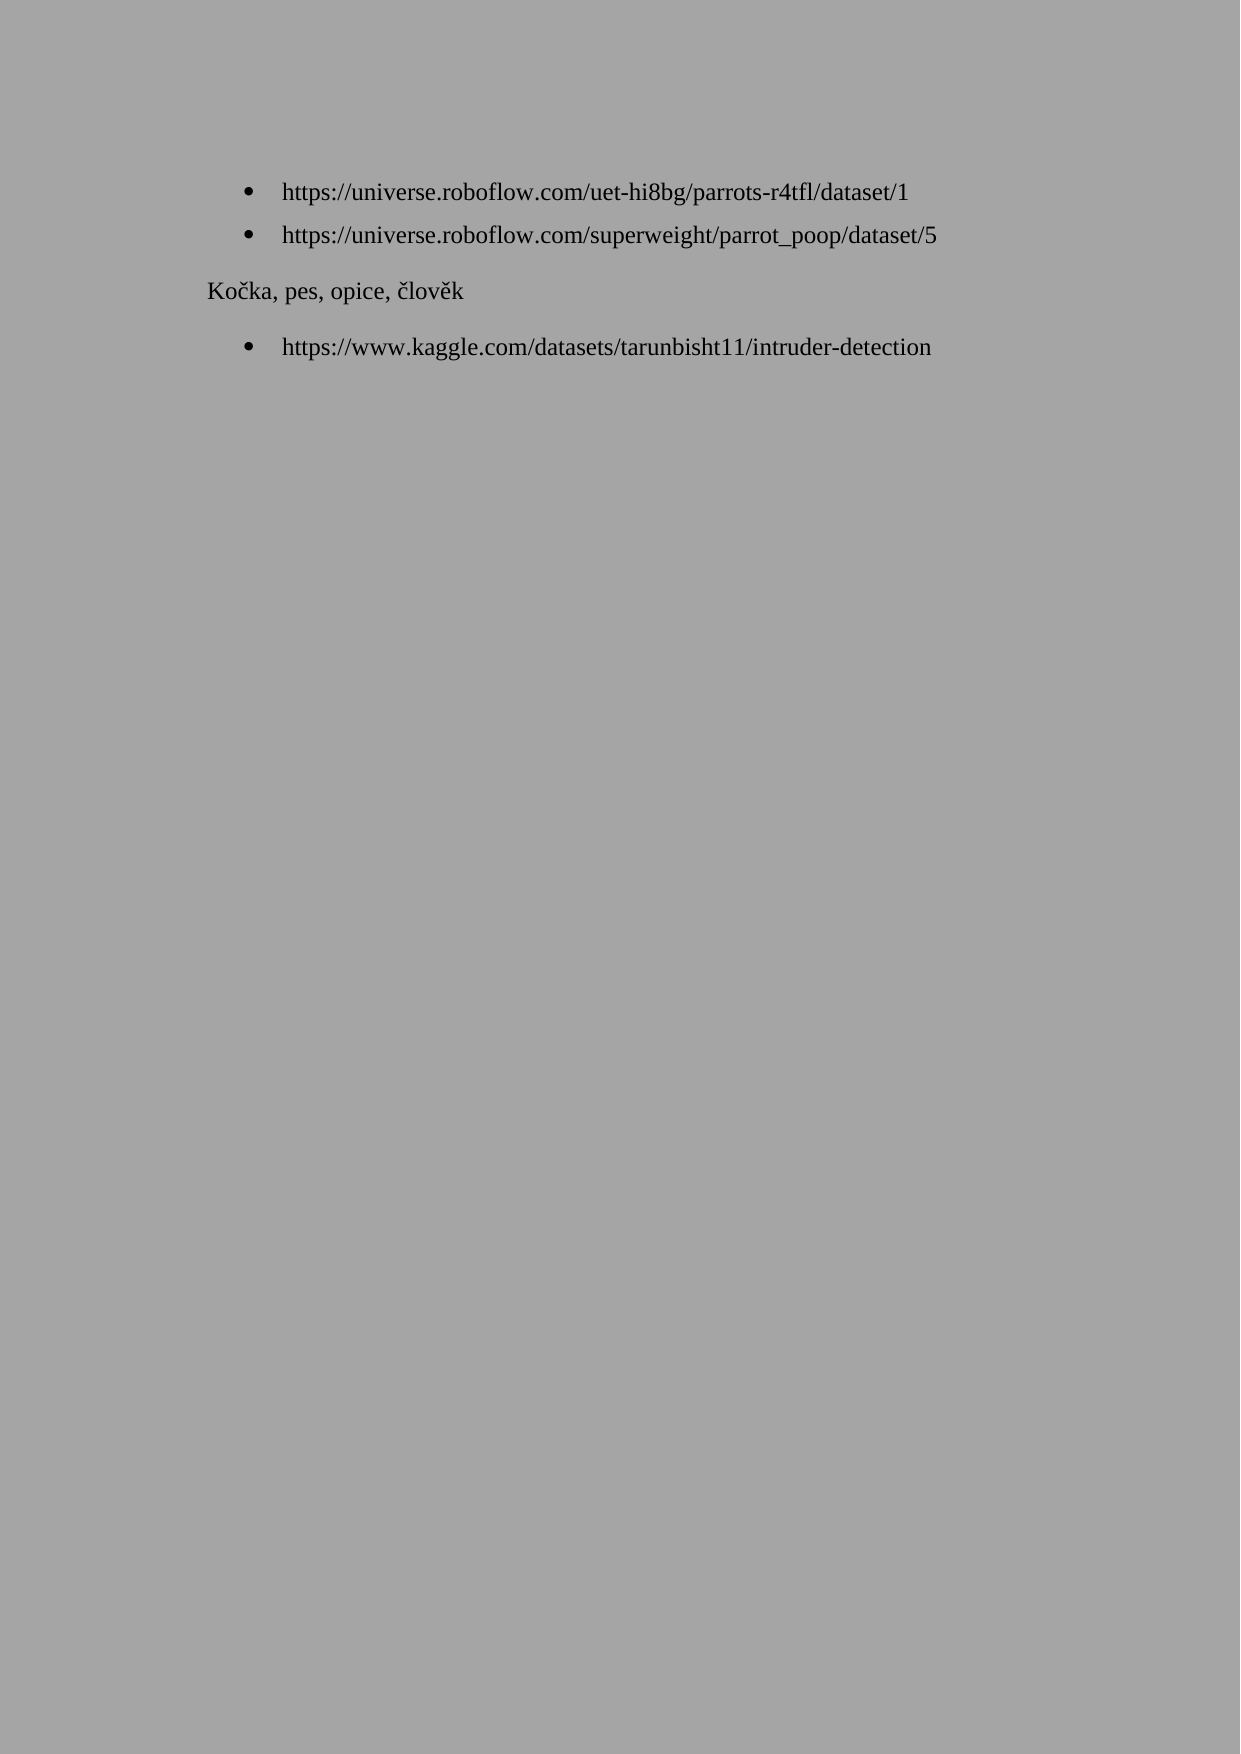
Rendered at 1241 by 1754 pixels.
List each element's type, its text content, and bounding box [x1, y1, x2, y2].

list https://www.kaggle.com/datasets/tarunbisht11/intruder-detection [244, 332, 1122, 360]
list https://universe.roboflow.com/superweight/parrot_poop/dataset/5 [244, 220, 1122, 249]
text Kočka, pes, opice, člověk [207, 276, 1122, 305]
list https://universe.roboflow.com/uet-hi8bg/parrots-r4tfl/dataset/1 [244, 177, 1122, 206]
